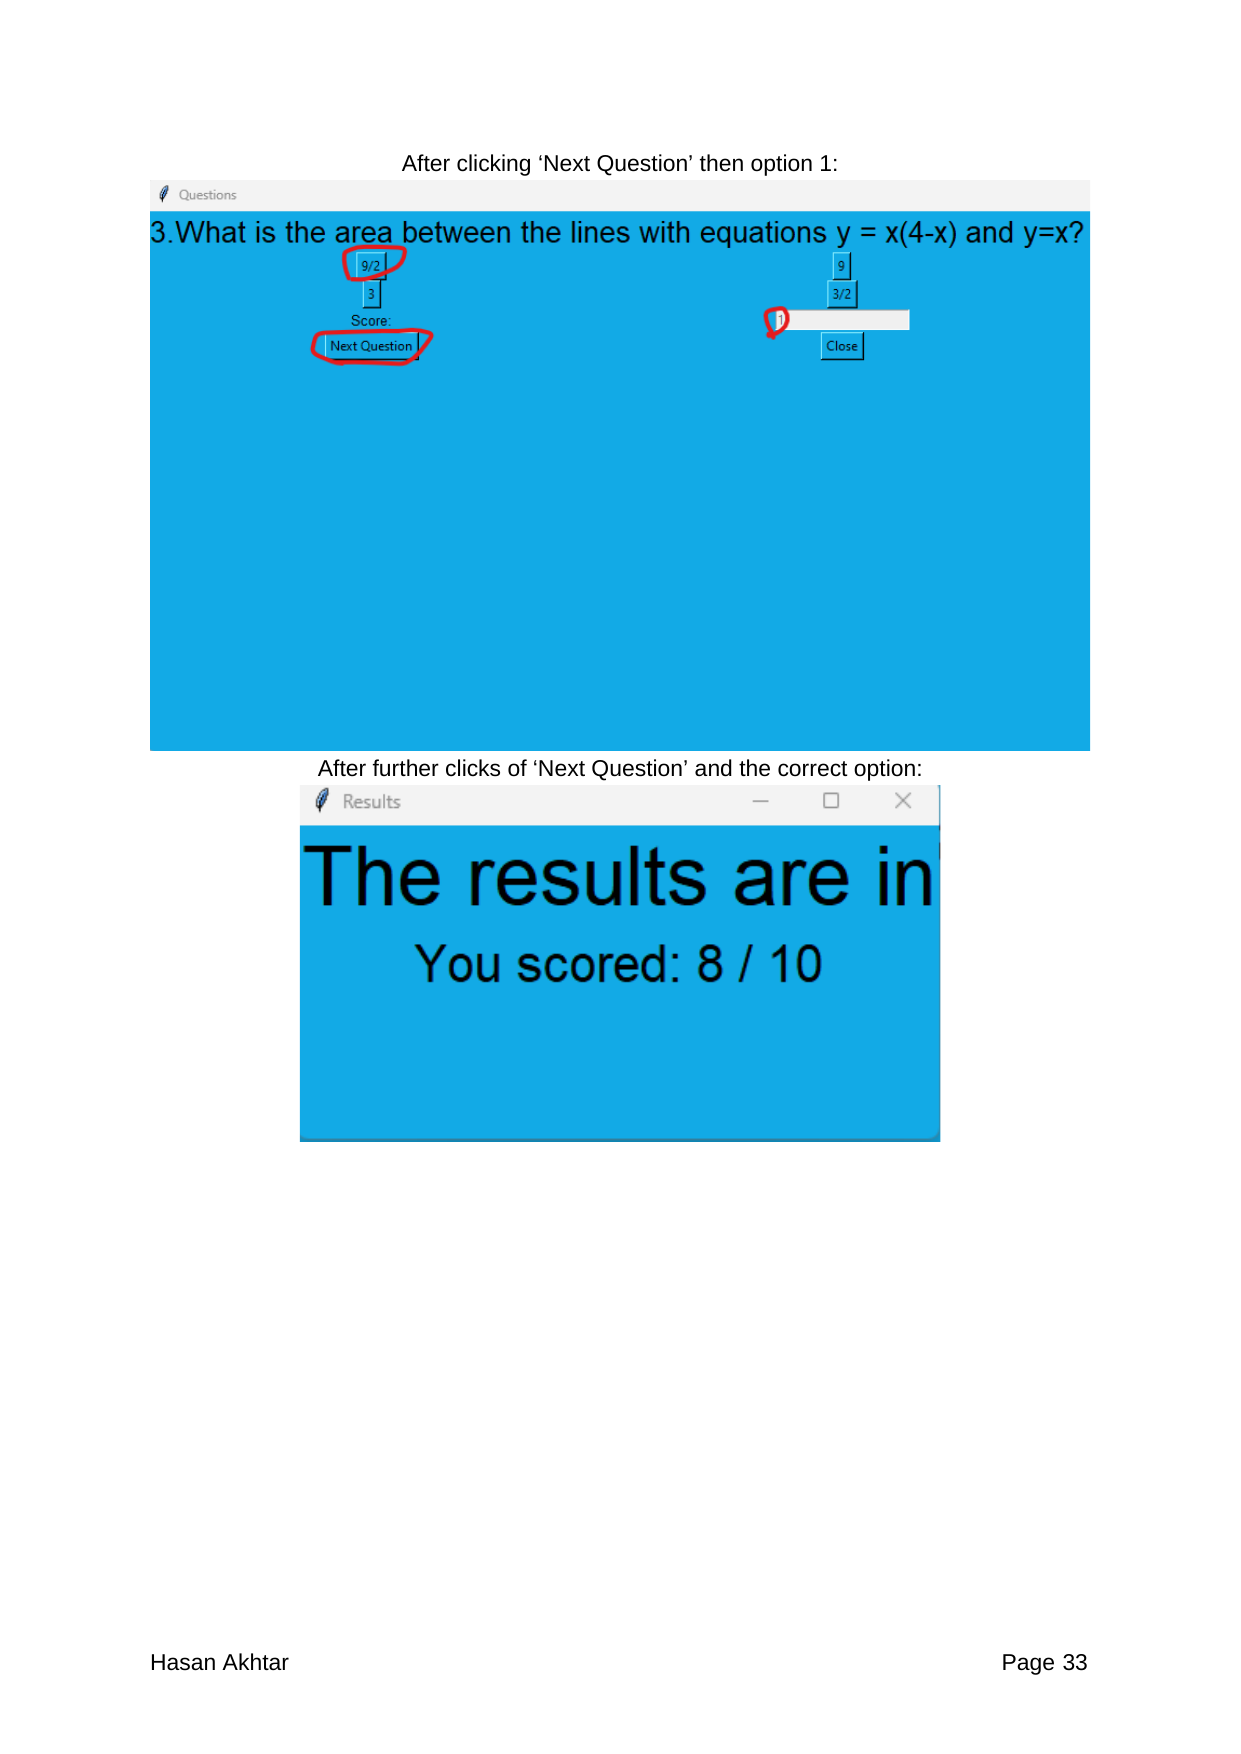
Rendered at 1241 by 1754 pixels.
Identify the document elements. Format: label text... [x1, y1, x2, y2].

picture [304, 847, 351, 905]
picture [464, 228, 469, 242]
picture [542, 861, 578, 904]
picture [973, 227, 980, 242]
picture [448, 954, 472, 981]
picture [775, 227, 786, 242]
picture [263, 228, 270, 235]
picture [814, 228, 821, 235]
picture [361, 228, 367, 241]
picture [667, 222, 671, 242]
picture [593, 228, 597, 241]
picture [600, 228, 606, 241]
picture [783, 860, 806, 904]
picture [808, 861, 848, 905]
picture [641, 945, 664, 981]
picture [521, 222, 525, 242]
picture [539, 227, 543, 241]
picture [181, 222, 192, 241]
picture [505, 228, 510, 242]
picture [230, 228, 236, 242]
picture [717, 227, 721, 241]
picture [909, 225, 916, 236]
picture [950, 222, 955, 247]
picture [806, 228, 810, 241]
picture [476, 954, 499, 981]
picture [403, 222, 408, 242]
picture [384, 227, 391, 241]
picture [900, 224, 905, 245]
picture [518, 954, 541, 982]
picture [789, 228, 794, 240]
picture [299, 785, 941, 1142]
picture [545, 954, 567, 981]
picture [617, 228, 624, 235]
picture [570, 955, 594, 981]
picture [897, 860, 931, 905]
picture [471, 860, 495, 904]
picture [797, 945, 821, 981]
picture [935, 228, 945, 242]
text After further clicks of ‘Next Question’ and the correct option: [150, 755, 1090, 781]
picture [238, 222, 242, 242]
picture [444, 228, 451, 241]
picture [531, 222, 535, 241]
picture [359, 847, 392, 905]
picture [480, 229, 486, 241]
picture [303, 227, 316, 242]
picture [435, 222, 439, 241]
picture [497, 227, 501, 242]
picture [310, 328, 434, 366]
picture [734, 861, 774, 905]
picture [685, 228, 689, 241]
picture [983, 227, 987, 242]
picture [451, 227, 461, 242]
picture [698, 945, 722, 981]
picture [598, 954, 613, 981]
picture [215, 228, 219, 241]
picture [293, 222, 299, 242]
picture [1056, 228, 1066, 242]
picture [192, 222, 203, 242]
picture [1007, 222, 1012, 241]
picture [742, 227, 746, 242]
picture [614, 954, 638, 981]
picture [546, 228, 551, 242]
picture [176, 222, 181, 239]
picture [838, 227, 849, 247]
picture [412, 227, 416, 241]
picture [644, 847, 666, 905]
picture [880, 846, 887, 853]
picture [991, 228, 996, 241]
picture [734, 227, 738, 242]
picture [629, 846, 638, 905]
picture [700, 228, 706, 242]
picture [726, 227, 730, 247]
picture [342, 227, 349, 241]
picture [342, 244, 407, 282]
picture [1074, 222, 1083, 238]
picture [419, 228, 424, 242]
picture [156, 222, 164, 241]
picture [1025, 227, 1036, 247]
picture [739, 946, 752, 981]
picture [669, 860, 705, 904]
picture [999, 227, 1004, 242]
picture [415, 945, 445, 981]
picture [887, 228, 897, 241]
text After clicking ‘Next Question’ then option 1: [150, 150, 1090, 176]
picture [880, 862, 887, 905]
picture [399, 860, 439, 905]
picture [772, 945, 786, 981]
picture [758, 227, 763, 242]
picture [496, 860, 536, 905]
picture [150, 180, 1091, 211]
picture [586, 862, 621, 905]
picture [764, 307, 909, 339]
picture [640, 227, 658, 242]
